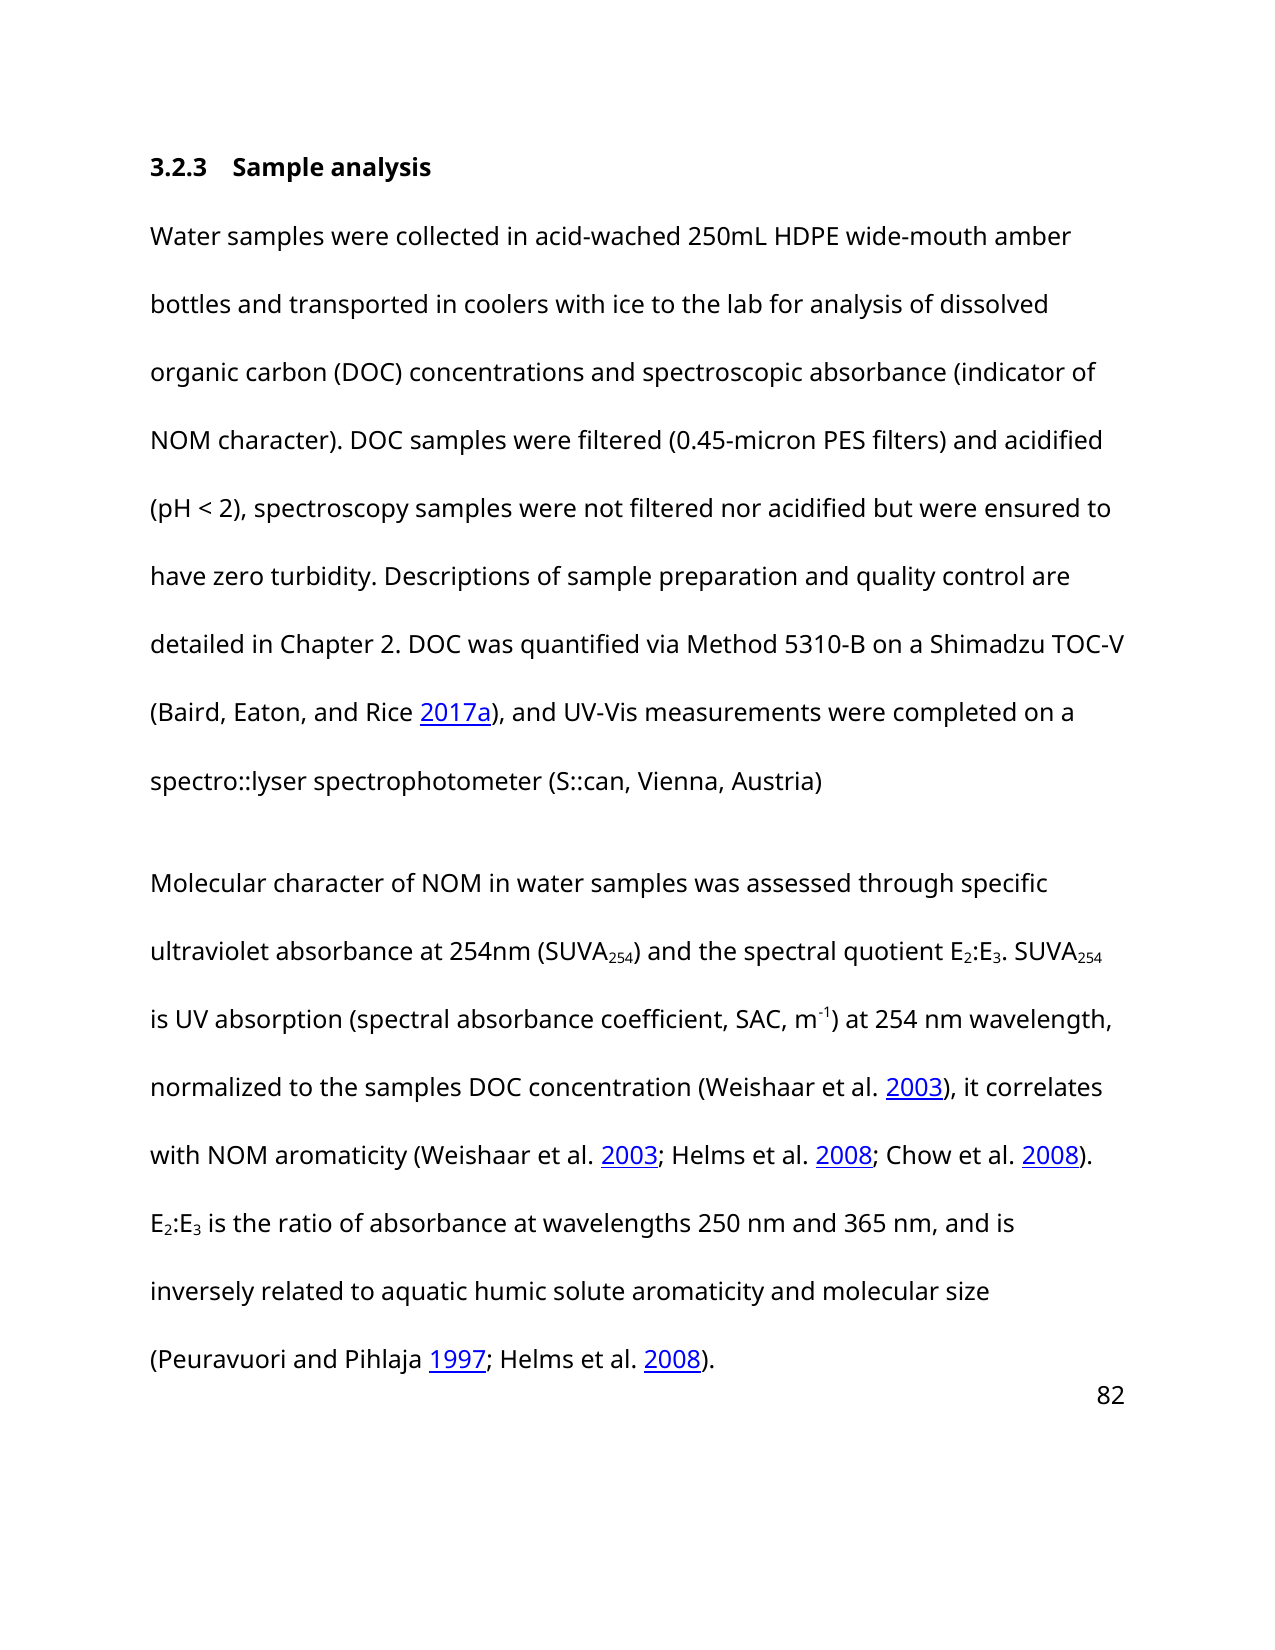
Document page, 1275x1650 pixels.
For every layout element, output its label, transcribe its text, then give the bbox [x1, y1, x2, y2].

text Molecular character of NOM in water samples was assessed through specific ultraviolet absorbance at 254nm (SUVA254) and the spectral quotient E2:E3. SUVA254 is UV absorption (spectral absorbance coefficient, SAC, m-1) at 254 nm wavelength, normalized to the samples DOC concentration (Weishaar et al. 2003), it correlates with NOM aromaticity (Weishaar et al. 2003; Helms et al. 2008; Chow et al. 2008). E2:E3 is the ratio of absorbance at wavelengths 250 nm and 365 nm, and is inversely related to aquatic humic solute aromaticity and molecular size (Peuravuori and Pihlaja 1997; Helms et al. 2008). [150, 865, 1125, 1376]
subtitle Sample analysis [150, 150, 1125, 184]
text Water samples were collected in acid-wached 250mL HDPE wide-mouth amber bottles and transported in coolers with ice to the lab for analysis of dissolved organic carbon (DOC) concentrations and spectroscopic absorbance (indicator of NOM character). DOC samples were filtered (0.45-micron PES filters) and acidified (pH < 2), spectroscopy samples were not filtered nor acidified but were ensured to have zero turbidity. Descriptions of sample preparation and quality control are detailed in Chapter 2. DOC was quantified via Method 5310-B on a Shimadzu TOC-V (Baird, Eaton, and Rice 2017a), and UV-Vis measurements were completed on a spectro::lyser spectrophotometer (S::can, Vienna, Austria) [150, 218, 1125, 797]
